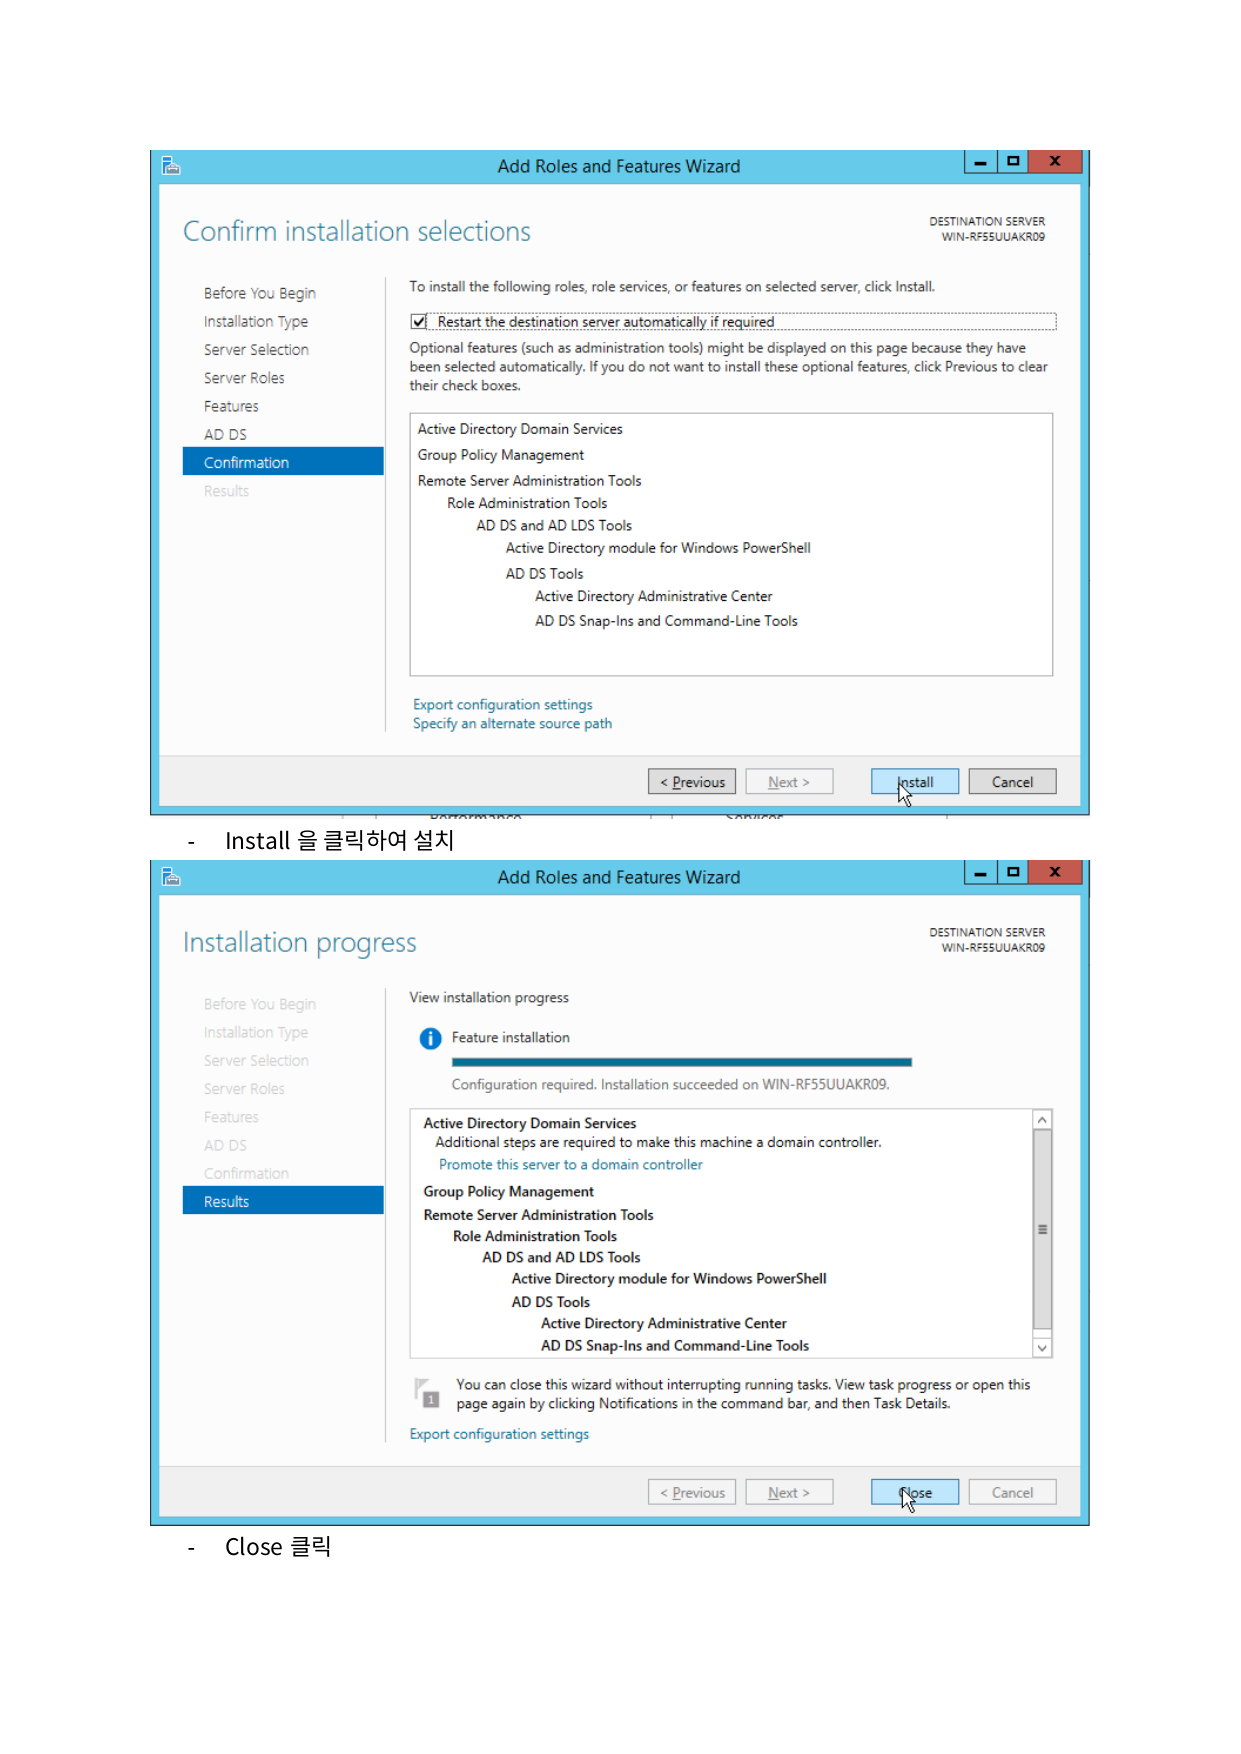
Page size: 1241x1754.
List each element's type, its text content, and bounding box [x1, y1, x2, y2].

picture [150, 150, 1091, 819]
picture [150, 860, 1091, 1526]
list Install 을 클릭하여 설치 [187, 823, 1090, 856]
list Close 클릭 [187, 1529, 1090, 1562]
